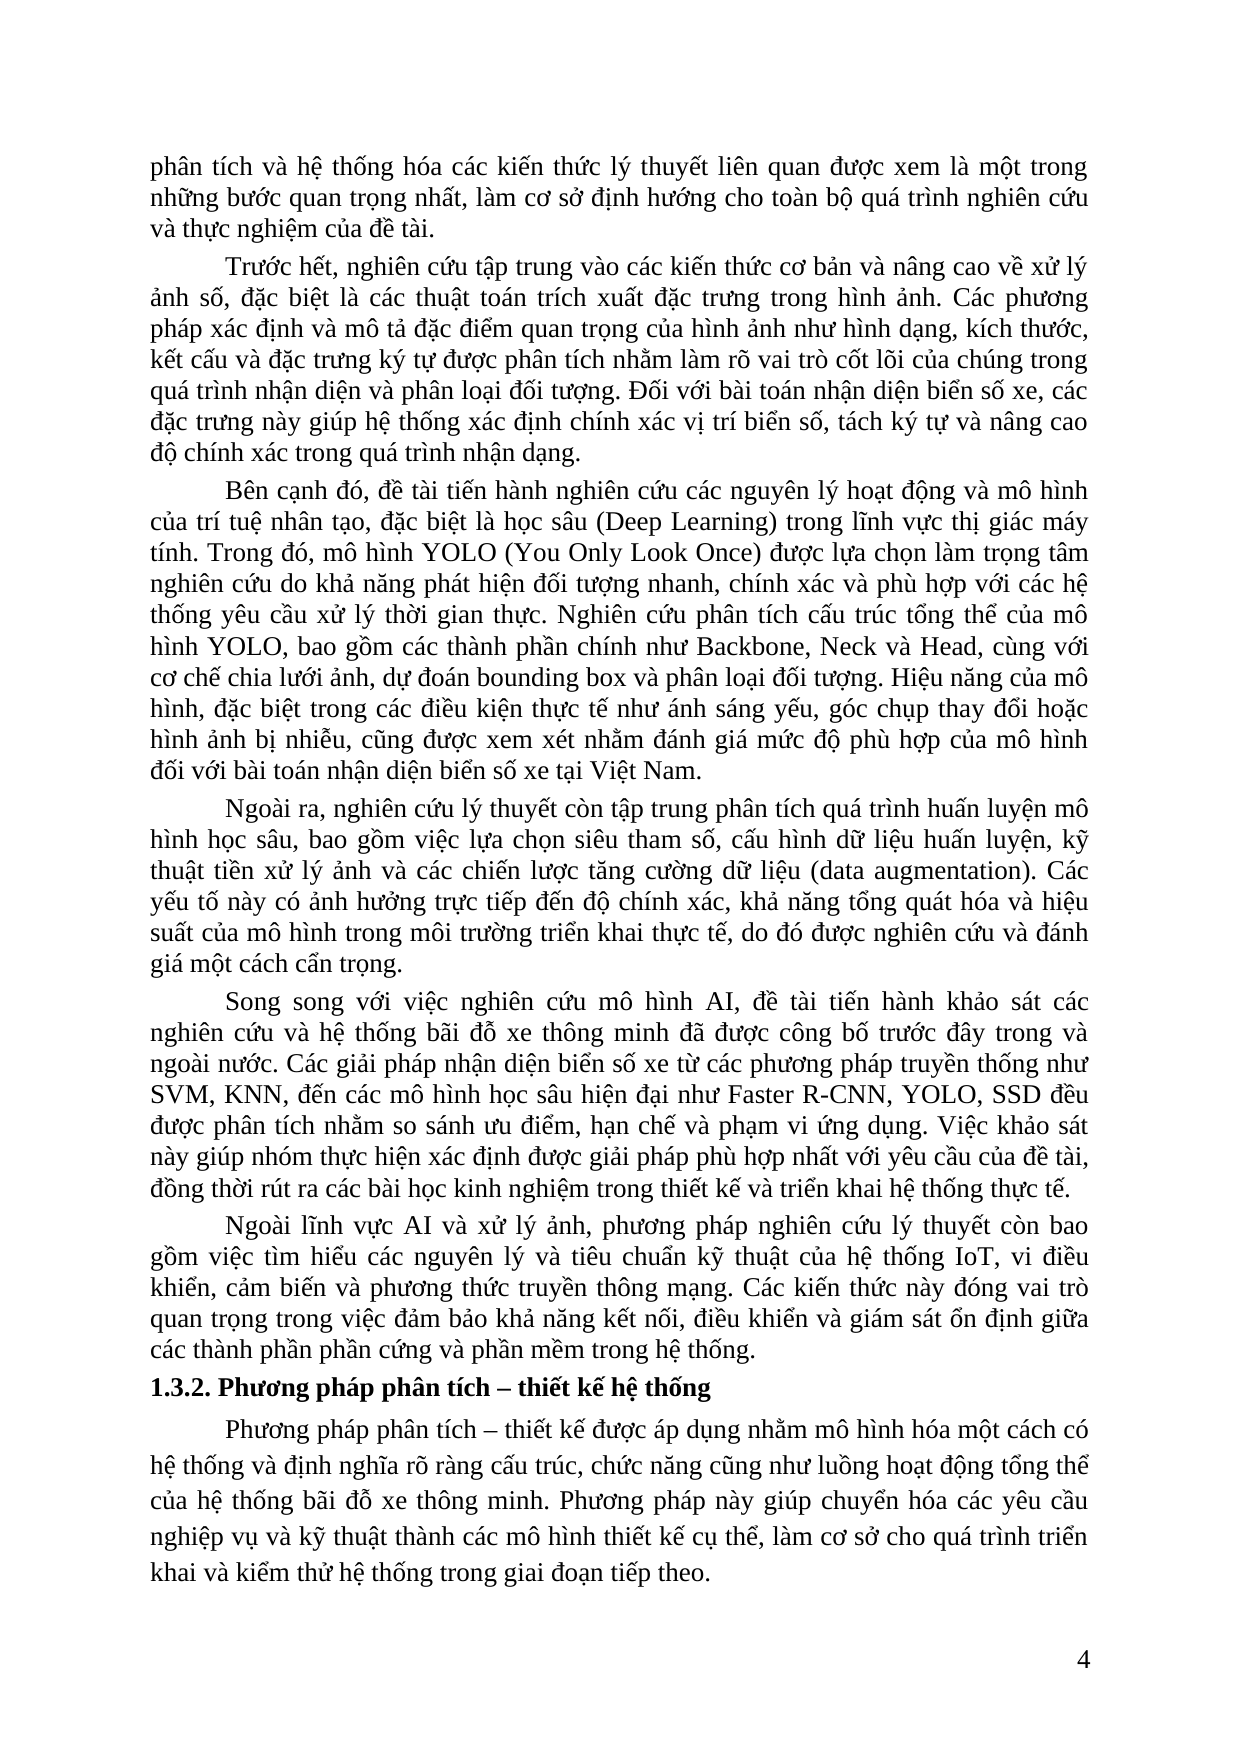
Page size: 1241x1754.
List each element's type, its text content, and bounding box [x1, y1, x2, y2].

subtitle 1.3.2. Phương pháp phân tích – thiết kế hệ thống [150, 1371, 1090, 1402]
text Bên cạnh đó, đề tài tiến hành nghiên cứu các nguyên lý hoạt động và mô hình của trí tuệ nhân tạo, đặc biệt là học sâu (Deep Learning) trong lĩnh vực thị giác máy tính. Trong đó, mô hình YOLO (You Only Look Once) được lựa chọn làm trọng tâm nghiên cứu do khả năng phát hiện đối tượng nhanh, chính xác và phù hợp với các hệ thống yêu cầu xử lý thời gian thực. Nghiên cứu phân tích cấu trúc tổng thể của mô hình YOLO, bao gồm các thành phần chính như Backbone, Neck và Head, cùng với cơ chế chia lưới ảnh, dự đoán bounding box và phân loại đối tượng. Hiệu năng của mô hình, đặc biệt trong các điều kiện thực tế như ánh sáng yếu, góc chụp thay đổi hoặc hình ảnh bị nhiễu, cũng được xem xét nhằm đánh giá mức độ phù hợp của mô hình đối với bài toán nhận diện biển số xe tại Việt Nam. [150, 474, 1090, 785]
text Trước hết, nghiên cứu tập trung vào các kiến thức cơ bản và nâng cao về xử lý ảnh số, đặc biệt là các thuật toán trích xuất đặc trưng trong hình ảnh. Các phương pháp xác định và mô tả đặc điểm quan trọng của hình ảnh như hình dạng, kích thước, kết cấu và đặc trưng ký tự được phân tích nhằm làm rõ vai trò cốt lõi của chúng trong quá trình nhận diện và phân loại đối tượng. Đối với bài toán nhận diện biển số xe, các đặc trưng này giúp hệ thống xác định chính xác vị trí biển số, tách ký tự và nâng cao độ chính xác trong quá trình nhận dạng. [150, 250, 1090, 468]
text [150, 150, 1090, 243]
text Phương pháp phân tích – thiết kế được áp dụng nhằm mô hình hóa một cách có hệ thống và định nghĩa rõ ràng cấu trúc, chức năng cũng như luồng hoạt động tổng thể của hệ thống bãi đỗ xe thông minh. Phương pháp này giúp chuyển hóa các yêu cầu nghiệp vụ và kỹ thuật thành các mô hình thiết kế cụ thể, làm cơ sở cho quá trình triển khai và kiểm thử hệ thống trong giai đoạn tiếp theo. [150, 1413, 1090, 1587]
text Ngoài lĩnh vực AI và xử lý ảnh, phương pháp nghiên cứu lý thuyết còn bao gồm việc tìm hiểu các nguyên lý và tiêu chuẩn kỹ thuật của hệ thống IoT, vi điều khiển, cảm biến và phương thức truyền thông mạng. Các kiến thức này đóng vai trò quan trọng trong việc đảm bảo khả năng kết nối, điều khiển và giám sát ổn định giữa các thành phần phần cứng và phần mềm trong hệ thống. [150, 1209, 1090, 1365]
text Song song với việc nghiên cứu mô hình AI, đề tài tiến hành khảo sát các nghiên cứu và hệ thống bãi đỗ xe thông minh đã được công bố trước đây trong và ngoài nước. Các giải pháp nhận diện biển số xe từ các phương pháp truyền thống như SVM, KNN, đến các mô hình học sâu hiện đại như Faster R-CNN, YOLO, SSD đều được phân tích nhằm so sánh ưu điểm, hạn chế và phạm vi ứng dụng. Việc khảo sát này giúp nhóm thực hiện xác định được giải pháp phù hợp nhất với yêu cầu của đề tài, đồng thời rút ra các bài học kinh nghiệm trong thiết kế và triển khai hệ thống thực tế. [150, 985, 1090, 1203]
text Ngoài ra, nghiên cứu lý thuyết còn tập trung phân tích quá trình huấn luyện mô hình học sâu, bao gồm việc lựa chọn siêu tham số, cấu hình dữ liệu huấn luyện, kỹ thuật tiền xử lý ảnh và các chiến lược tăng cường dữ liệu (data augmentation). Các yếu tố này có ảnh hưởng trực tiếp đến độ chính xác, khả năng tổng quát hóa và hiệu suất của mô hình trong môi trường triển khai thực tế, do đó được nghiên cứu và đánh giá một cách cẩn trọng. [150, 792, 1090, 978]
